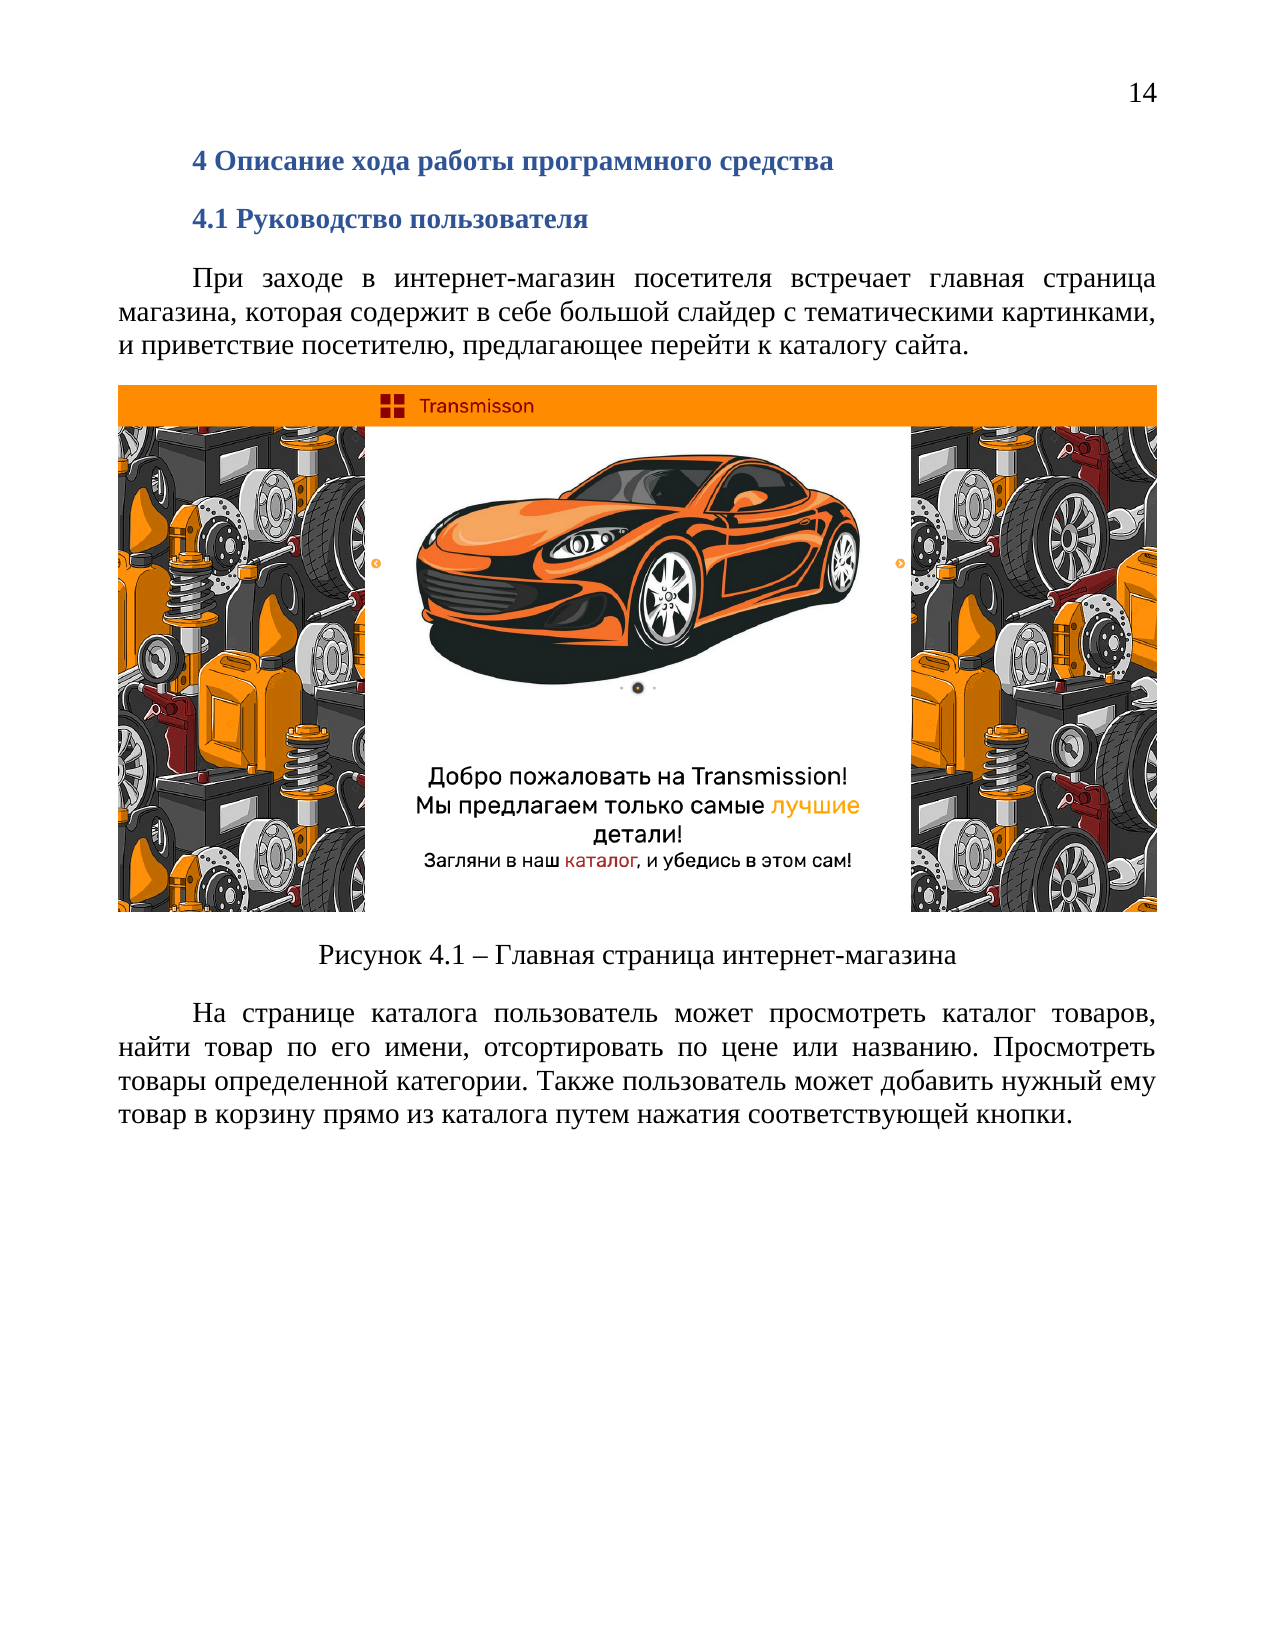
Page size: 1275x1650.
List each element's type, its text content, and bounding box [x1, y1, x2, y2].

text 4.1 Руководство пользователя [192, 202, 1157, 235]
text На странице каталога пользователь может просмотреть каталог товаров, найти товар по его имени, отсортировать по цене или названию. Просмотреть товары определенной категории. Также пользователь может добавить нужный ему товар в корзину прямо из каталога путем нажатия соответствующей кнопки. [118, 996, 1157, 1130]
text При заходе в интернет-магазин посетителя встречает главная страница магазина, которая содержит в себе большой слайдер с тематическими картинками, и приветствие посетителю, предлагающее перейти к каталогу сайта. [118, 260, 1157, 361]
text 4 Описание хода работы программного средства [192, 143, 1157, 177]
picture [118, 385, 1157, 912]
text Рисунок 4.1 – Главная страница интернет-магазина [118, 937, 1157, 971]
